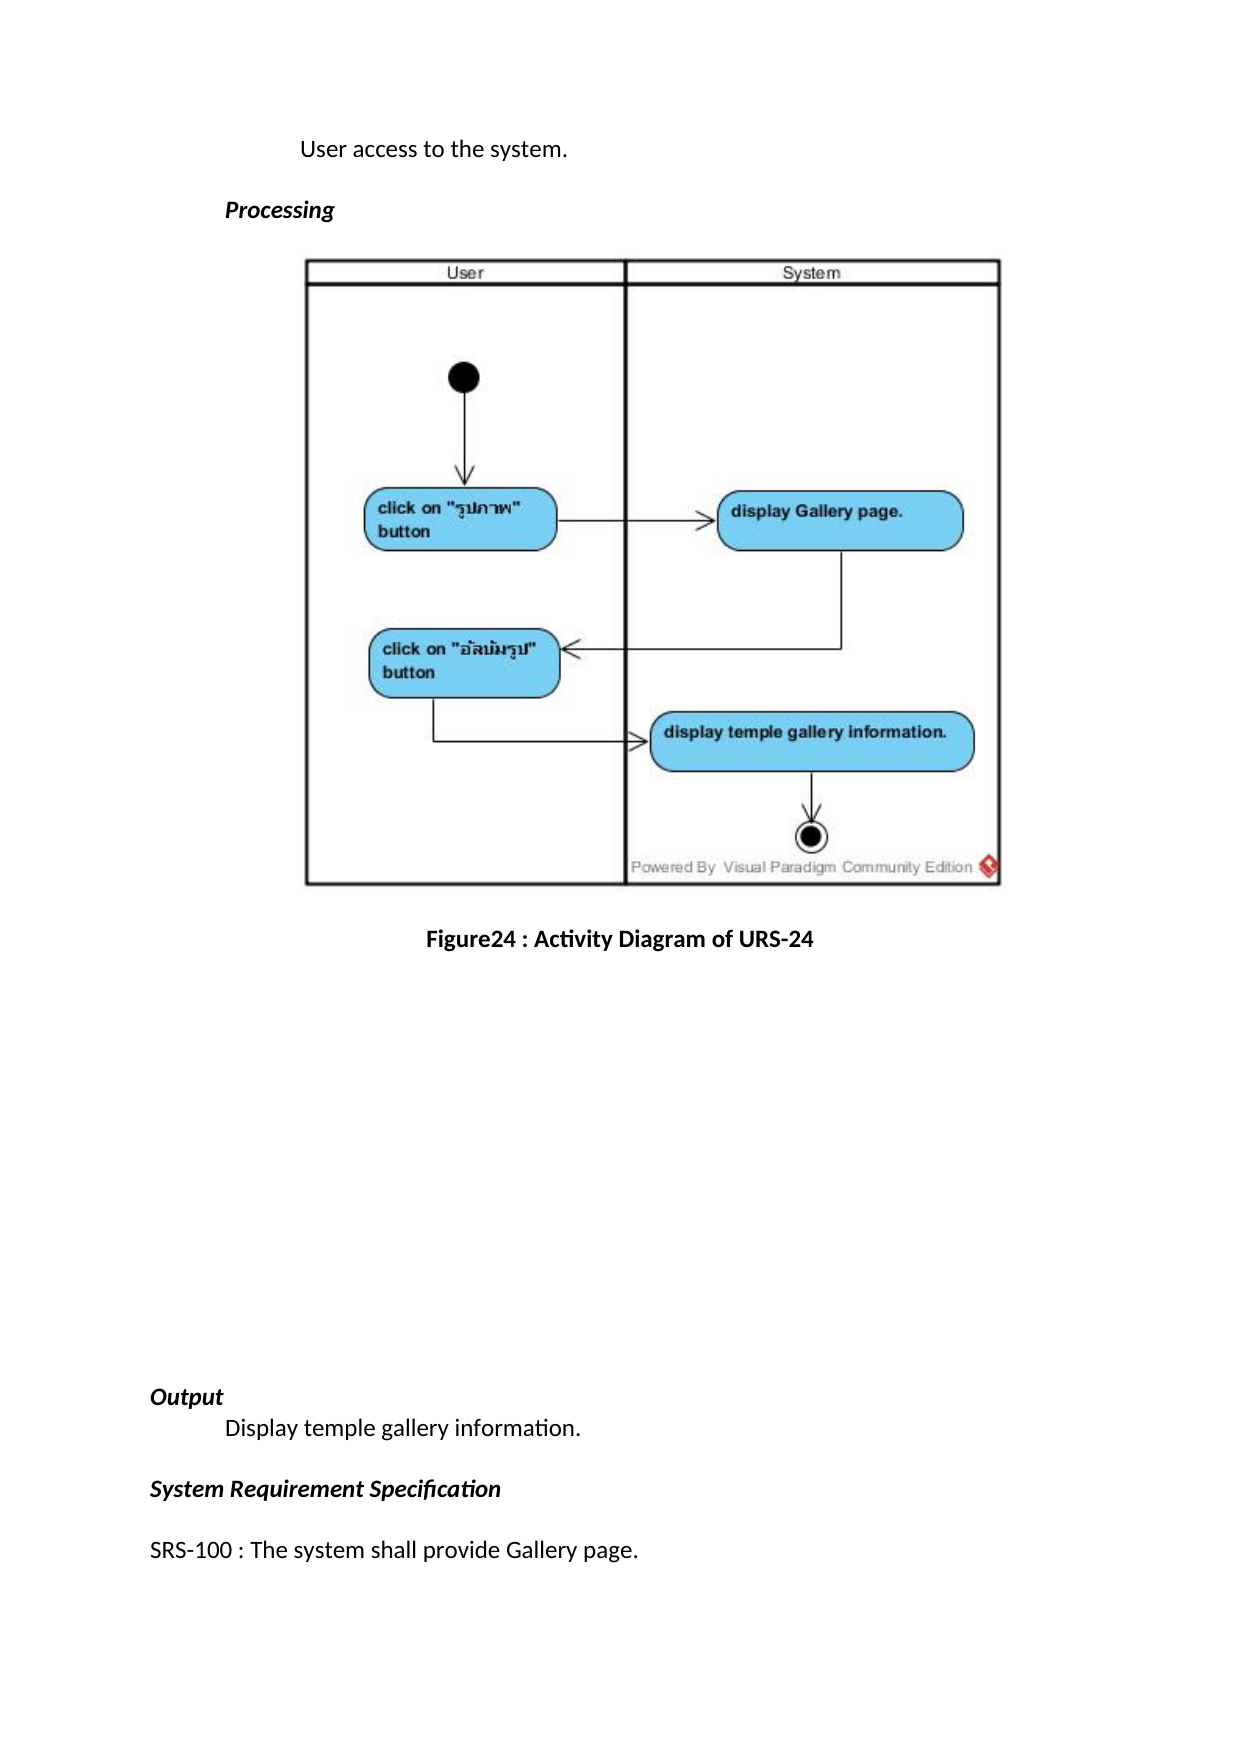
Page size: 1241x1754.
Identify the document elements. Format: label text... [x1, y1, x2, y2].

text SRS-100 : The system shall provide Gallery page. [150, 1534, 1090, 1564]
picture [300, 255, 1008, 893]
text Output [150, 1381, 1090, 1412]
text System Requirement Specification [150, 1473, 1090, 1503]
text Figure24 : Activity Diagram of URS-24 [150, 923, 1090, 954]
text Display temple gallery information. [150, 1412, 1090, 1442]
text Processing [150, 194, 1090, 224]
text User access to the system. [225, 133, 1090, 163]
